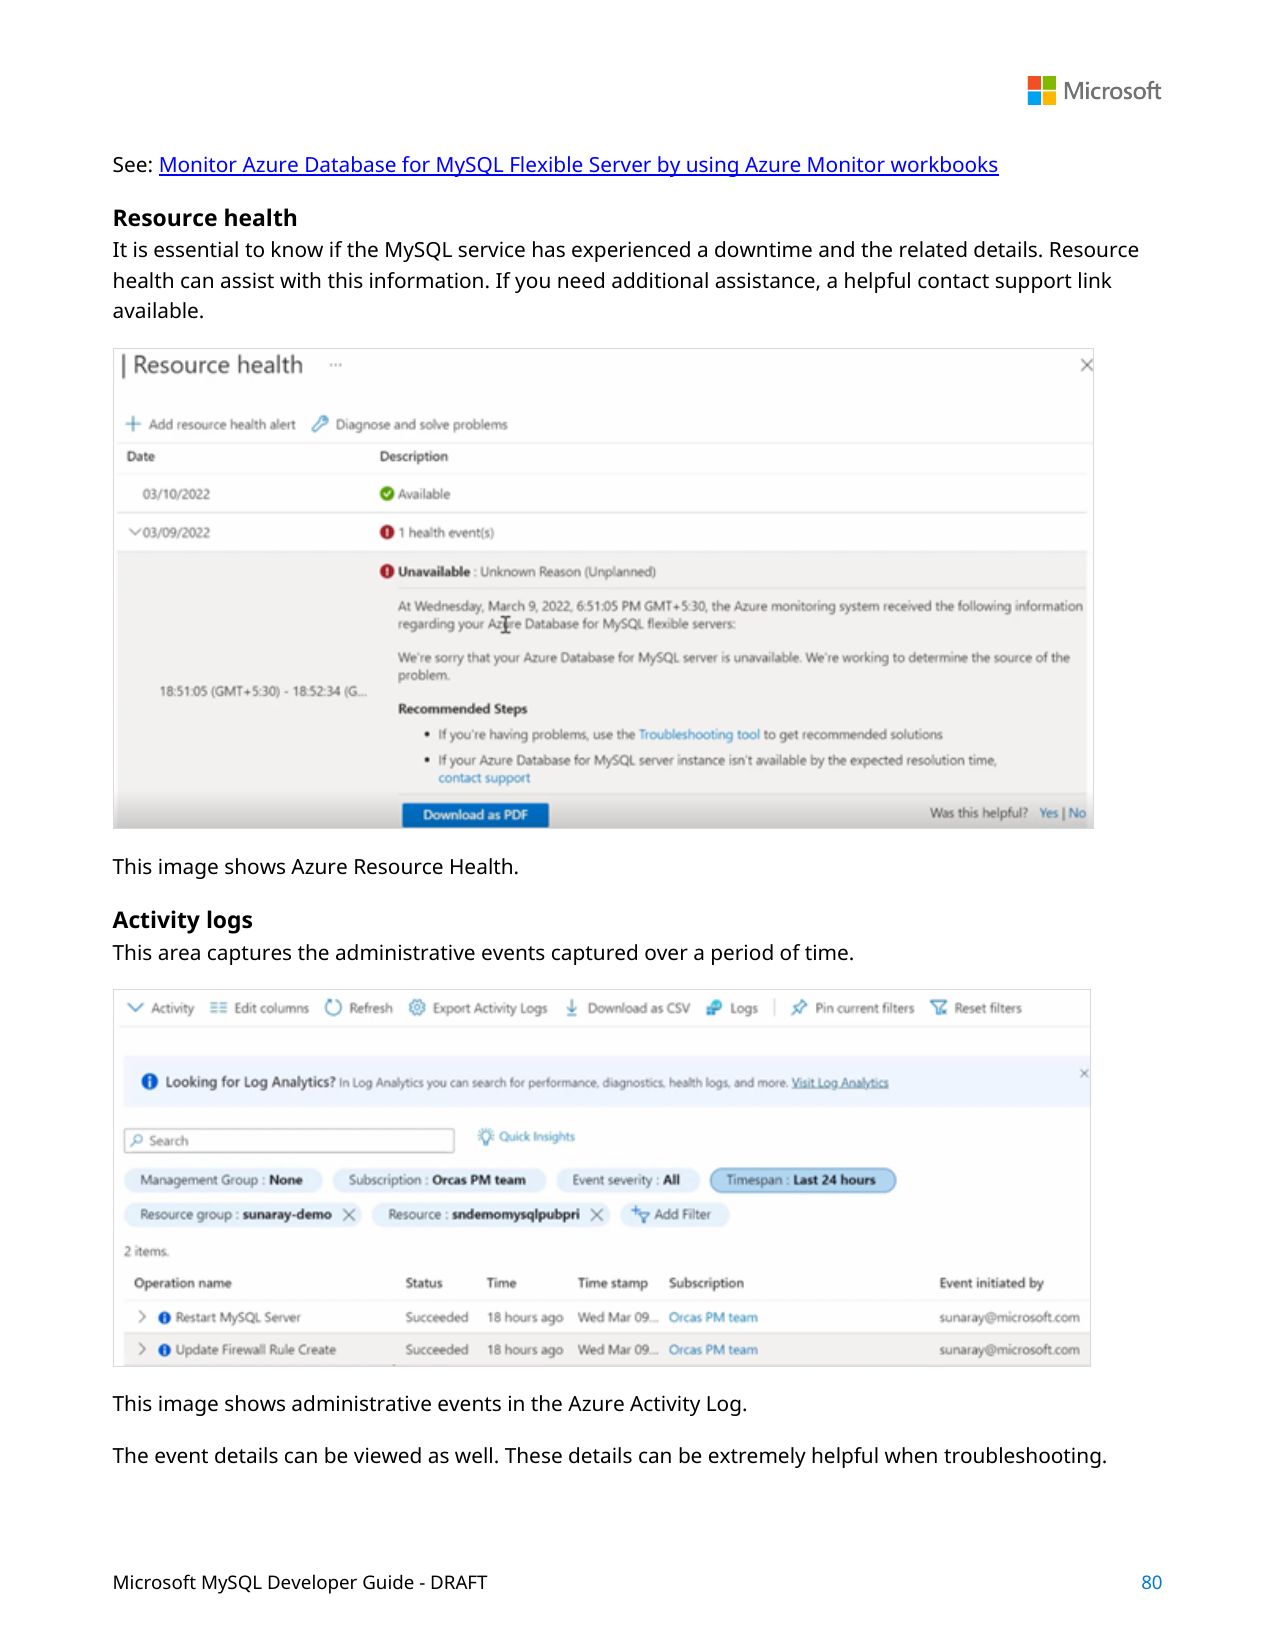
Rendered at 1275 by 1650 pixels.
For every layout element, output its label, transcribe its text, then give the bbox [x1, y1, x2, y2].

text This image shows Azure Resource Health. [112, 852, 1162, 881]
text The event details can be viewed as well. These details can be extremely helpful when troubleshooting. [112, 1441, 1162, 1469]
subtitle Resource health [112, 201, 1162, 233]
picture [114, 990, 1090, 1366]
picture [114, 349, 1093, 828]
picture [1026, 75, 1163, 107]
text It is essential to know if the MySQL service has experienced a downtime and the related details. Resource health can assist with this information. If you need additional assistance, a helpful contact support link available. [112, 235, 1162, 325]
text This image shows administrative events in the Azure Activity Log. [112, 1389, 1162, 1418]
text This area captures the administrative events captured over a period of time. [112, 938, 1162, 966]
subtitle Activity logs [112, 904, 1162, 935]
text See: Monitor Azure Database for MySQL Flexible Server by using Azure Monitor workbooks [112, 150, 1162, 178]
